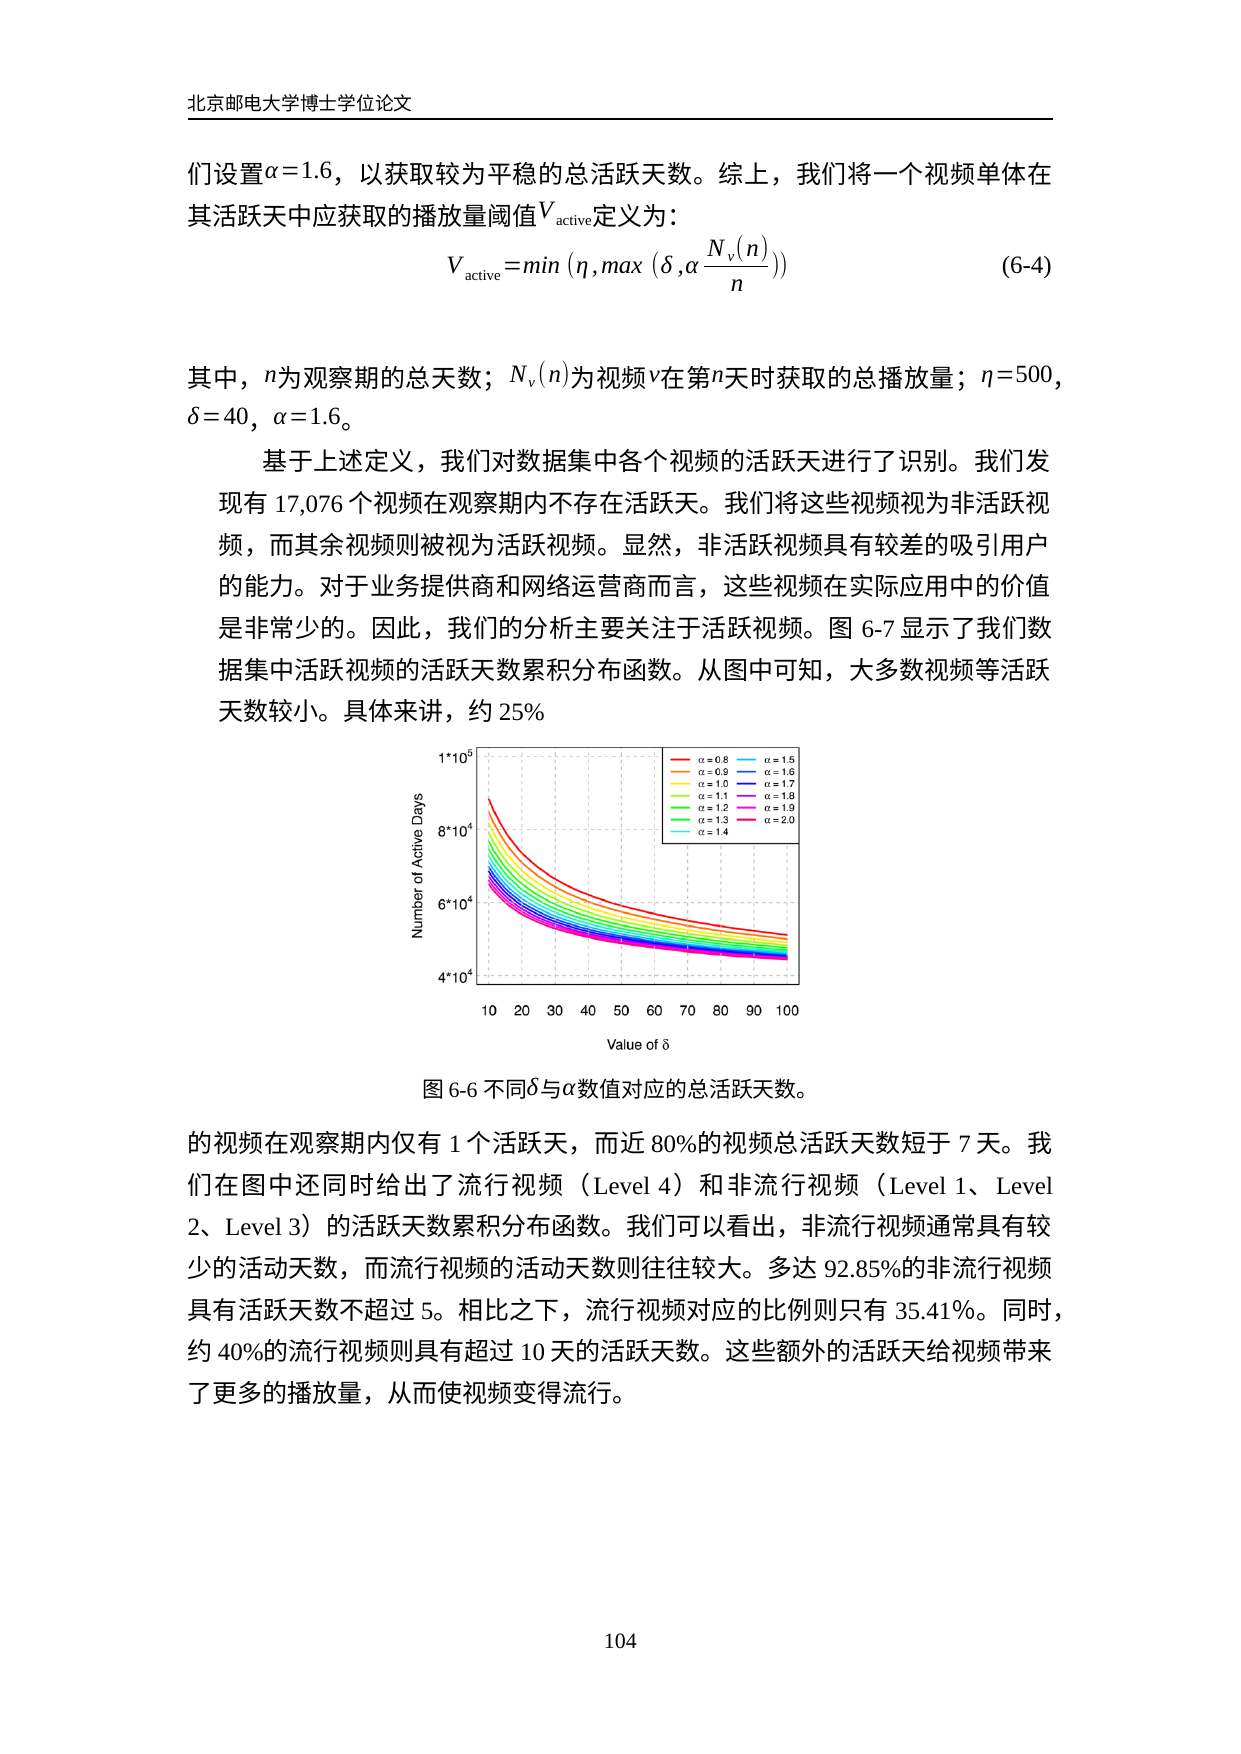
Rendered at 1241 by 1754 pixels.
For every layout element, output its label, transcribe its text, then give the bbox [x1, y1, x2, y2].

text 图6-6 不同与数值对应的总活跃天数。 [187, 1072, 1053, 1103]
picture [406, 729, 835, 1072]
text 基于上述定义，我们对数据集中各个视频的活跃天进行了识别。我们发现有17,076个视频在观察期内不存在活跃天。我们将这些视频视为非活跃视频，而其余视频则被视为活跃视频。显然，非活跃视频具有较差的吸引用户的能力。对于业务提供商和网络运营商而言，这些视频在实际应用中的价值是非常少的。因此，我们的分析主要关注于活跃视频。图6-7显示了我们数据集中活跃视频的活跃天数累积分布函数。从图中可知，大多数视频等活跃天数较小。具体来讲，约25% [219, 437, 1053, 729]
text 的视频在观察期内仅有1个活跃天，而近80%的视频总活跃天数短于7天。我们在图中还同时给出了流行视频（Level 4）和非流行视频（Level 1、Level 2、Level 3）的活跃天数累积分布函数。我们可以看出，非流行视频通常具有较少的活动天数，而流行视频的活动天数则往往较大。多达92.85%的非流行视频具有活跃天数不超过5。相比之下，流行视频对应的比例则只有35.41％。同时，约40%的流行视频则具有超过10天的活跃天数。这些额外的活跃天给视频带来了更多的播放量，从而使视频变得流行。 [187, 1119, 1053, 1411]
text 其中，为观察期的总天数；为视频在第天时获取的总播放量；，，。 [187, 354, 1053, 437]
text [187, 150, 1053, 233]
